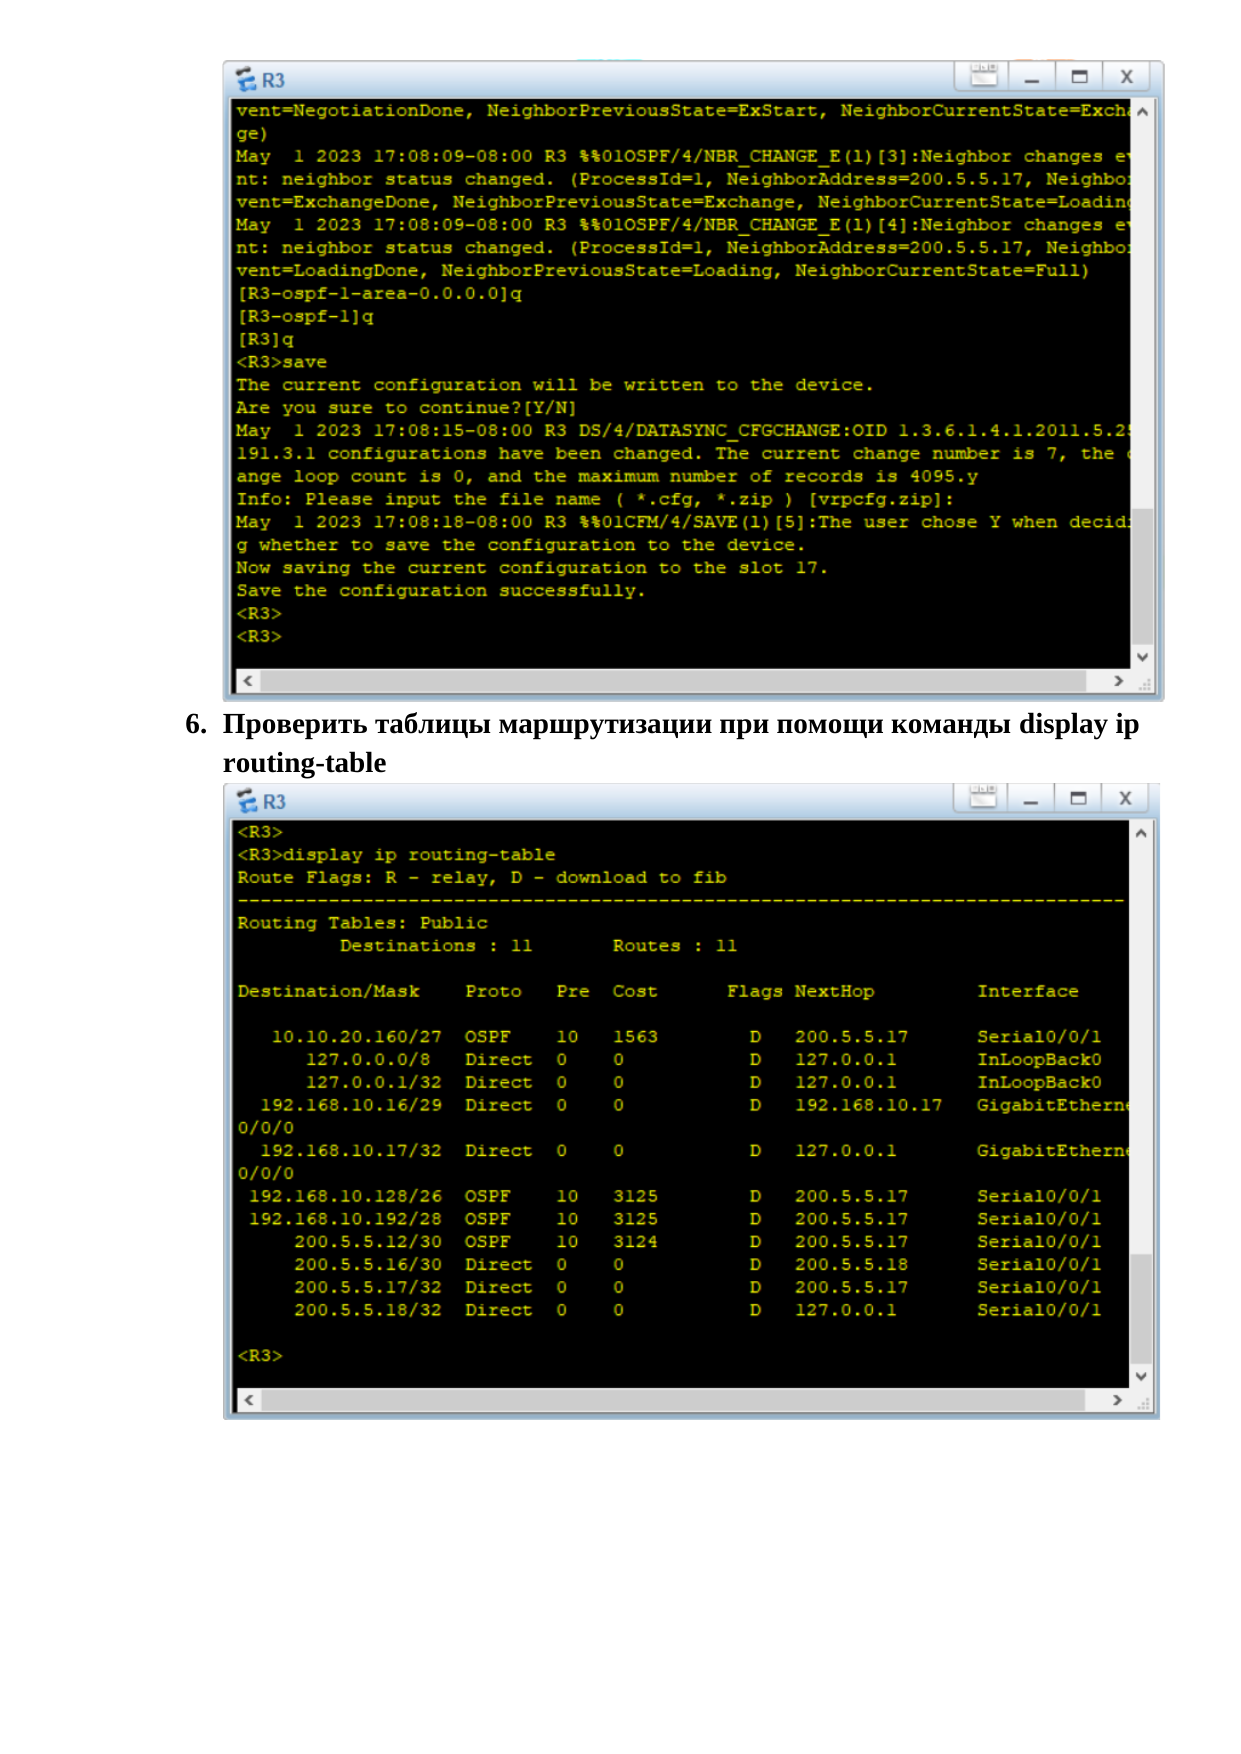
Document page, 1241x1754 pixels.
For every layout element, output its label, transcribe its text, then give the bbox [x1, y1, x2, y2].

list Проверить таблицы маршрутизации при помощи команды display ip routing-table [185, 706, 1169, 778]
picture [222, 783, 1161, 1420]
picture [222, 59, 1167, 702]
